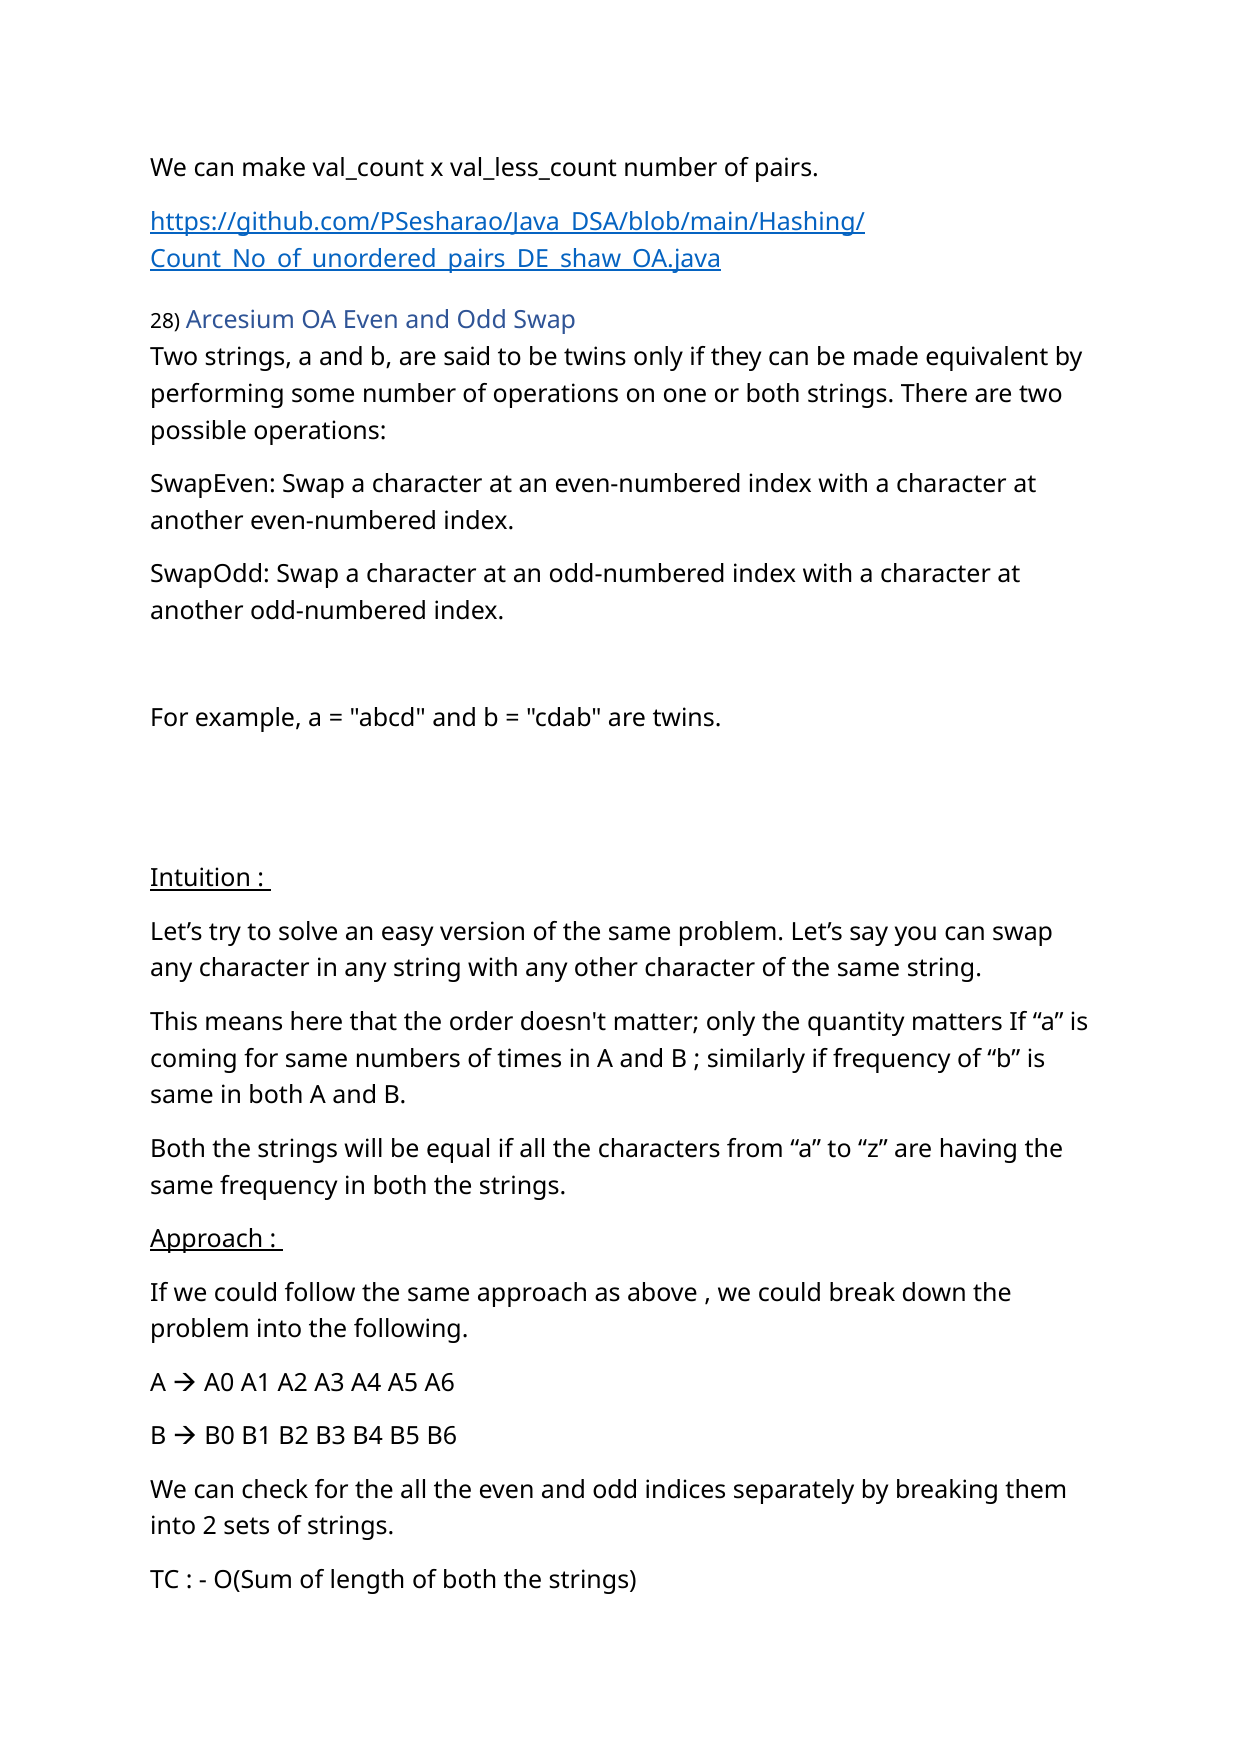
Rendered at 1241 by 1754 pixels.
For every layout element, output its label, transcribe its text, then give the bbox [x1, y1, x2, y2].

text This means here that the order doesn't matter; only the quantity matters If “a” is coming for same numbers of times in A and B ; similarly if frequency of “b” is same in both A and B. [150, 1003, 1090, 1111]
text Approach : [150, 1221, 1090, 1255]
subtitle Arcesium OA Even and Odd Swap [150, 302, 1090, 336]
text Two strings, a and b, are said to be twins only if they can be made equivalent by performing some number of operations on one or both strings. There are two possible operations: [150, 339, 1090, 446]
text SwapEven: Swap a character at an even-numbered index with a character at another even-numbered index. [150, 466, 1090, 537]
text TC : - O(Sum of length of both the strings) [150, 1561, 1090, 1596]
text SwapOdd: Swap a character at an odd-numbered index with a character at another odd-numbered index. [150, 556, 1090, 627]
text Intuition : [150, 860, 1090, 894]
text Let’s try to solve an easy version of the same problem. Let’s say you can swap any character in any string with any other character of the same string. [150, 913, 1090, 984]
text If we could follow the same approach as above , we could break down the problem into the following. [150, 1274, 1090, 1345]
text We can make val_count x val_less_count number of pairs. [150, 150, 1090, 184]
text We can check for the all the even and odd indices separately by breaking them into 2 sets of strings. [150, 1471, 1090, 1542]
text For example, a = "abcd" and b = "cdab" are twins. [150, 699, 1090, 734]
text A A0 A1 A2 A3 A4 A5 A6 [150, 1364, 1090, 1398]
text B B0 B1 B2 B3 B4 B5 B6 [150, 1418, 1090, 1452]
text Both the strings will be equal if all the characters from “a” to “z” are having the same frequency in both the strings. [150, 1131, 1090, 1201]
text https://github.com/PSesharao/Java_DSA/blob/main/Hashing/Count_No_of_unordered_pairs_DE_shaw_OA.java [150, 203, 1090, 274]
